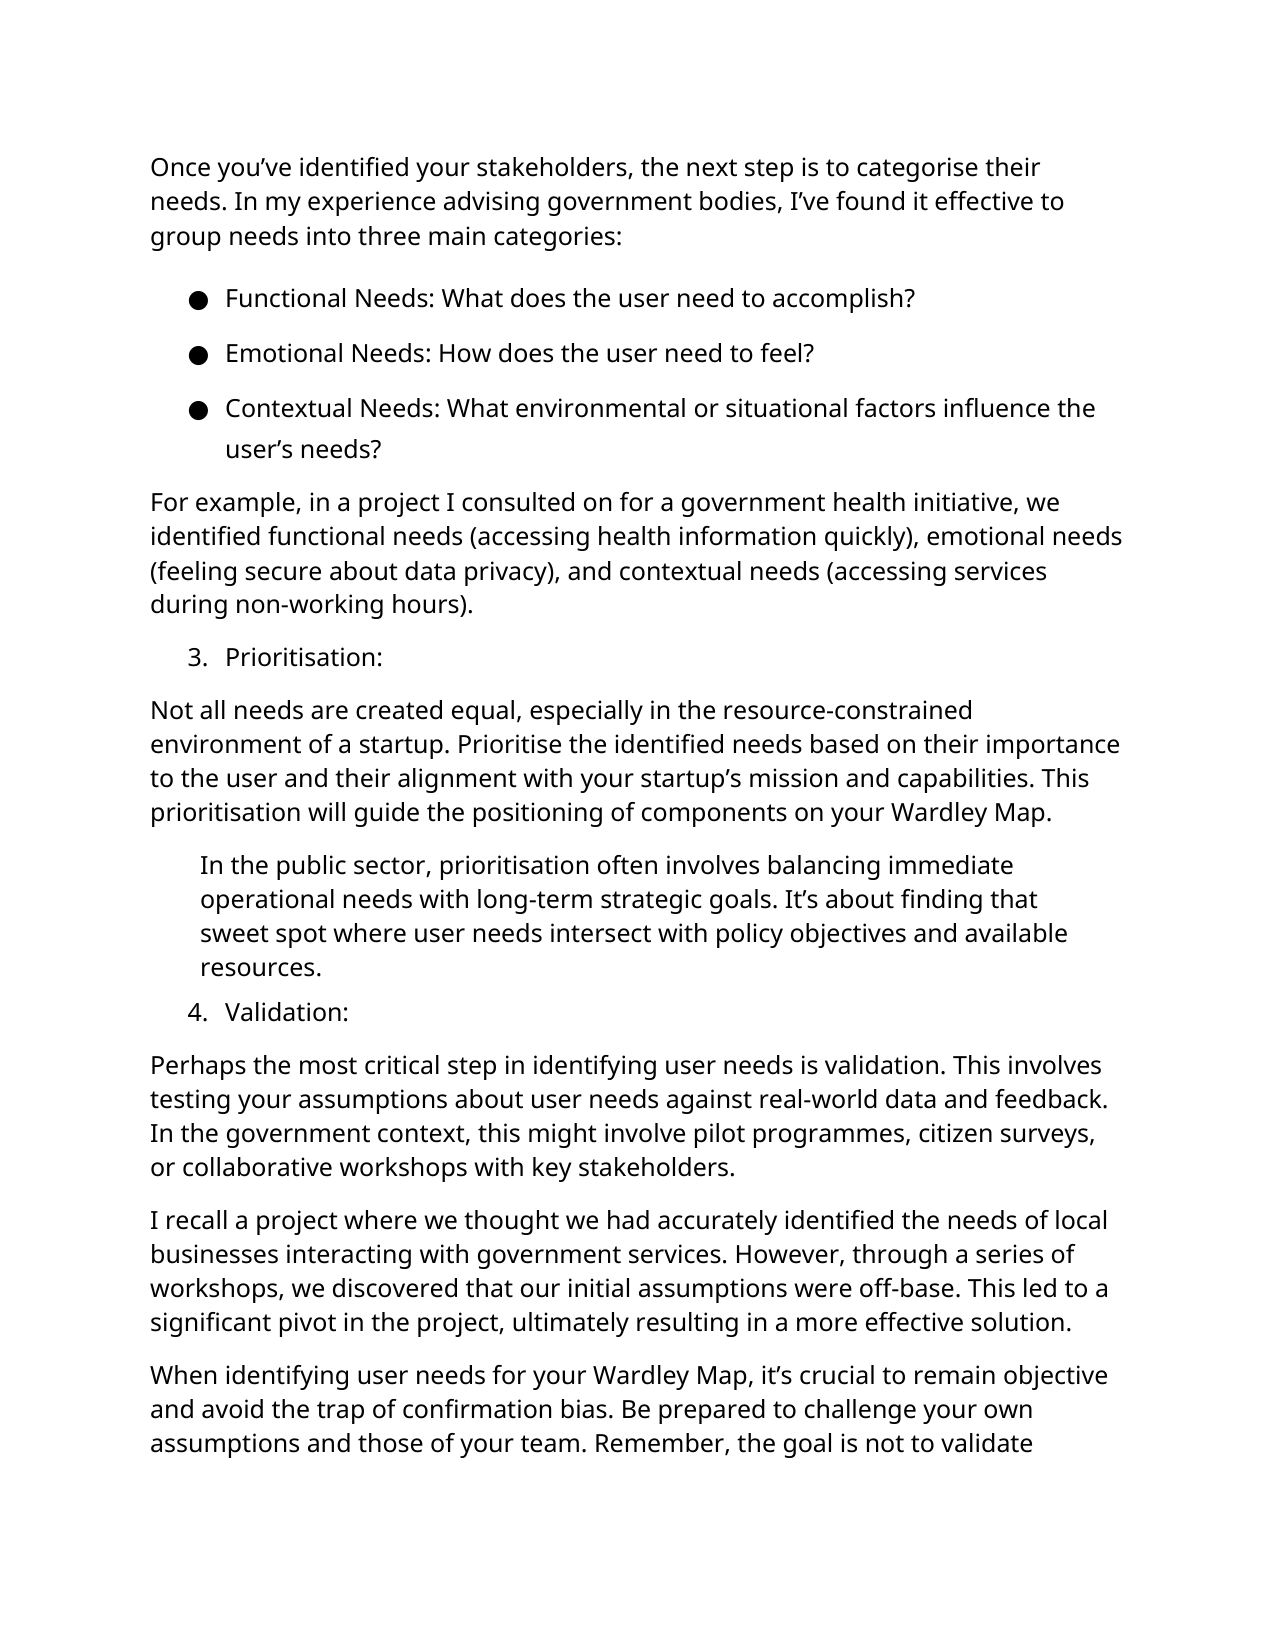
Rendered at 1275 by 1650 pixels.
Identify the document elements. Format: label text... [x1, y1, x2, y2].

text For example, in a project I consulted on for a government health initiative, we identified functional needs (accessing health information quickly), emotional needs (feeling secure about data privacy), and contextual needs (accessing services during non-working hours). [150, 485, 1125, 621]
list Functional Needs: What does the user need to accomplish? [187, 271, 1125, 322]
text Once you’ve identified your stakeholders, the next step is to categorise their needs. In my experience advising government bodies, I’ve found it effective to group needs into three main categories: [150, 150, 1125, 252]
text Perhaps the most critical step in identifying user needs is validation. This involves testing your assumptions about user needs against real-world data and feedback. In the government context, this might involve pilot programmes, citizen surveys, or collaborative workshops with key stakeholders. [150, 1047, 1125, 1183]
text I recall a project where we thought we had accurately identified the needs of local businesses interacting with government services. However, through a series of workshops, we discovered that our initial assumptions were off-base. This led to a significant pivot in the project, ultimately resulting in a more effective solution. [150, 1202, 1125, 1338]
list Contextual Needs: What environmental or situational factors influence the user’s needs? [187, 381, 1125, 466]
list Prioritisation: [187, 640, 1125, 674]
list Emotional Needs: How does the user need to feel? [187, 326, 1125, 377]
text Not all needs are created equal, especially in the resource-constrained environment of a startup. Prioritise the identified needs based on their importance to the user and their alignment with your startup’s mission and capabilities. This prioritisation will guide the positioning of components on your Wardley Map. [150, 693, 1125, 829]
list Validation: [187, 994, 1125, 1028]
text In the public sector, prioritisation often involves balancing immediate operational needs with long-term strategic goals. It’s about finding that sweet spot where user needs intersect with policy objectives and available resources. [200, 848, 1075, 984]
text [150, 1357, 1125, 1459]
